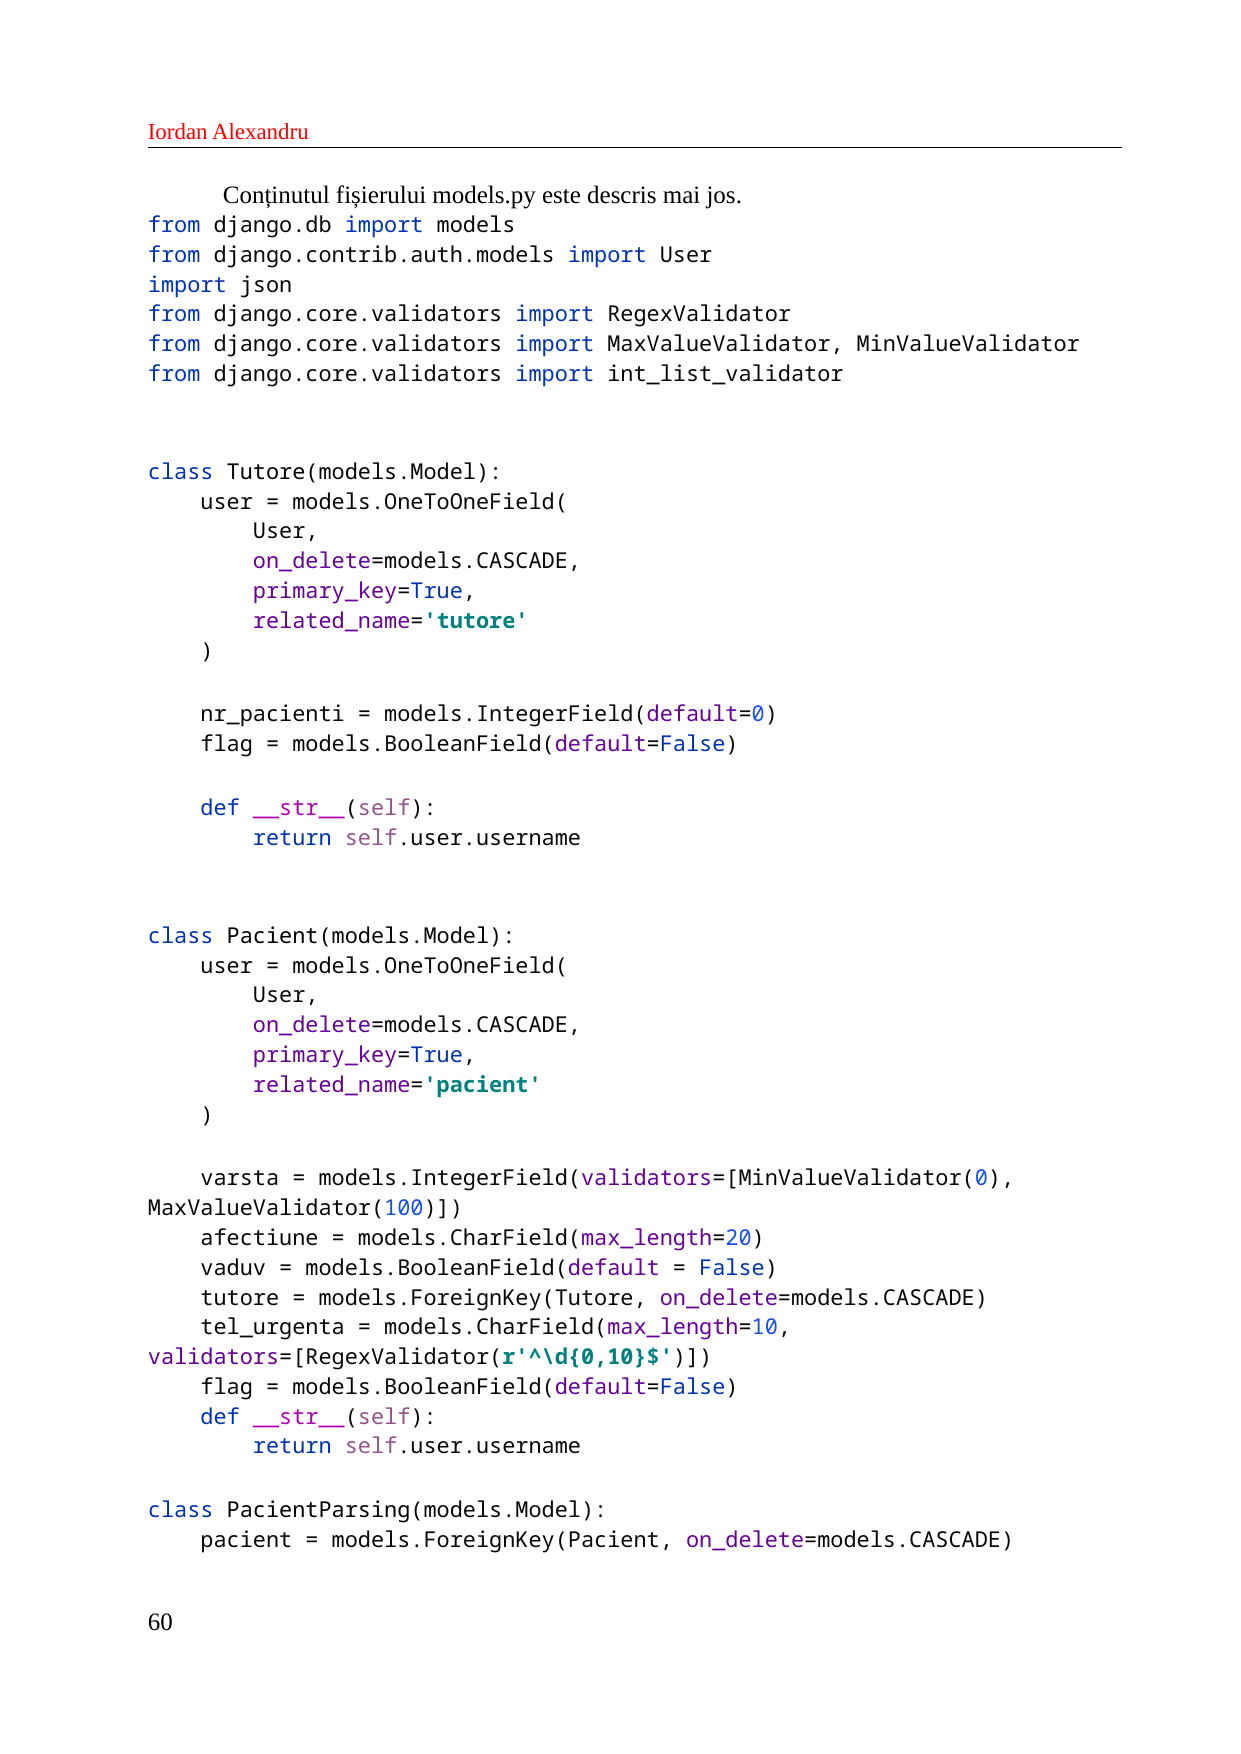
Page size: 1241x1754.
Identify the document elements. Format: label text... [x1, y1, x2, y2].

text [148, 209, 1122, 1554]
text Conținutul fișierului models.py este descris mai jos. [148, 180, 1122, 209]
